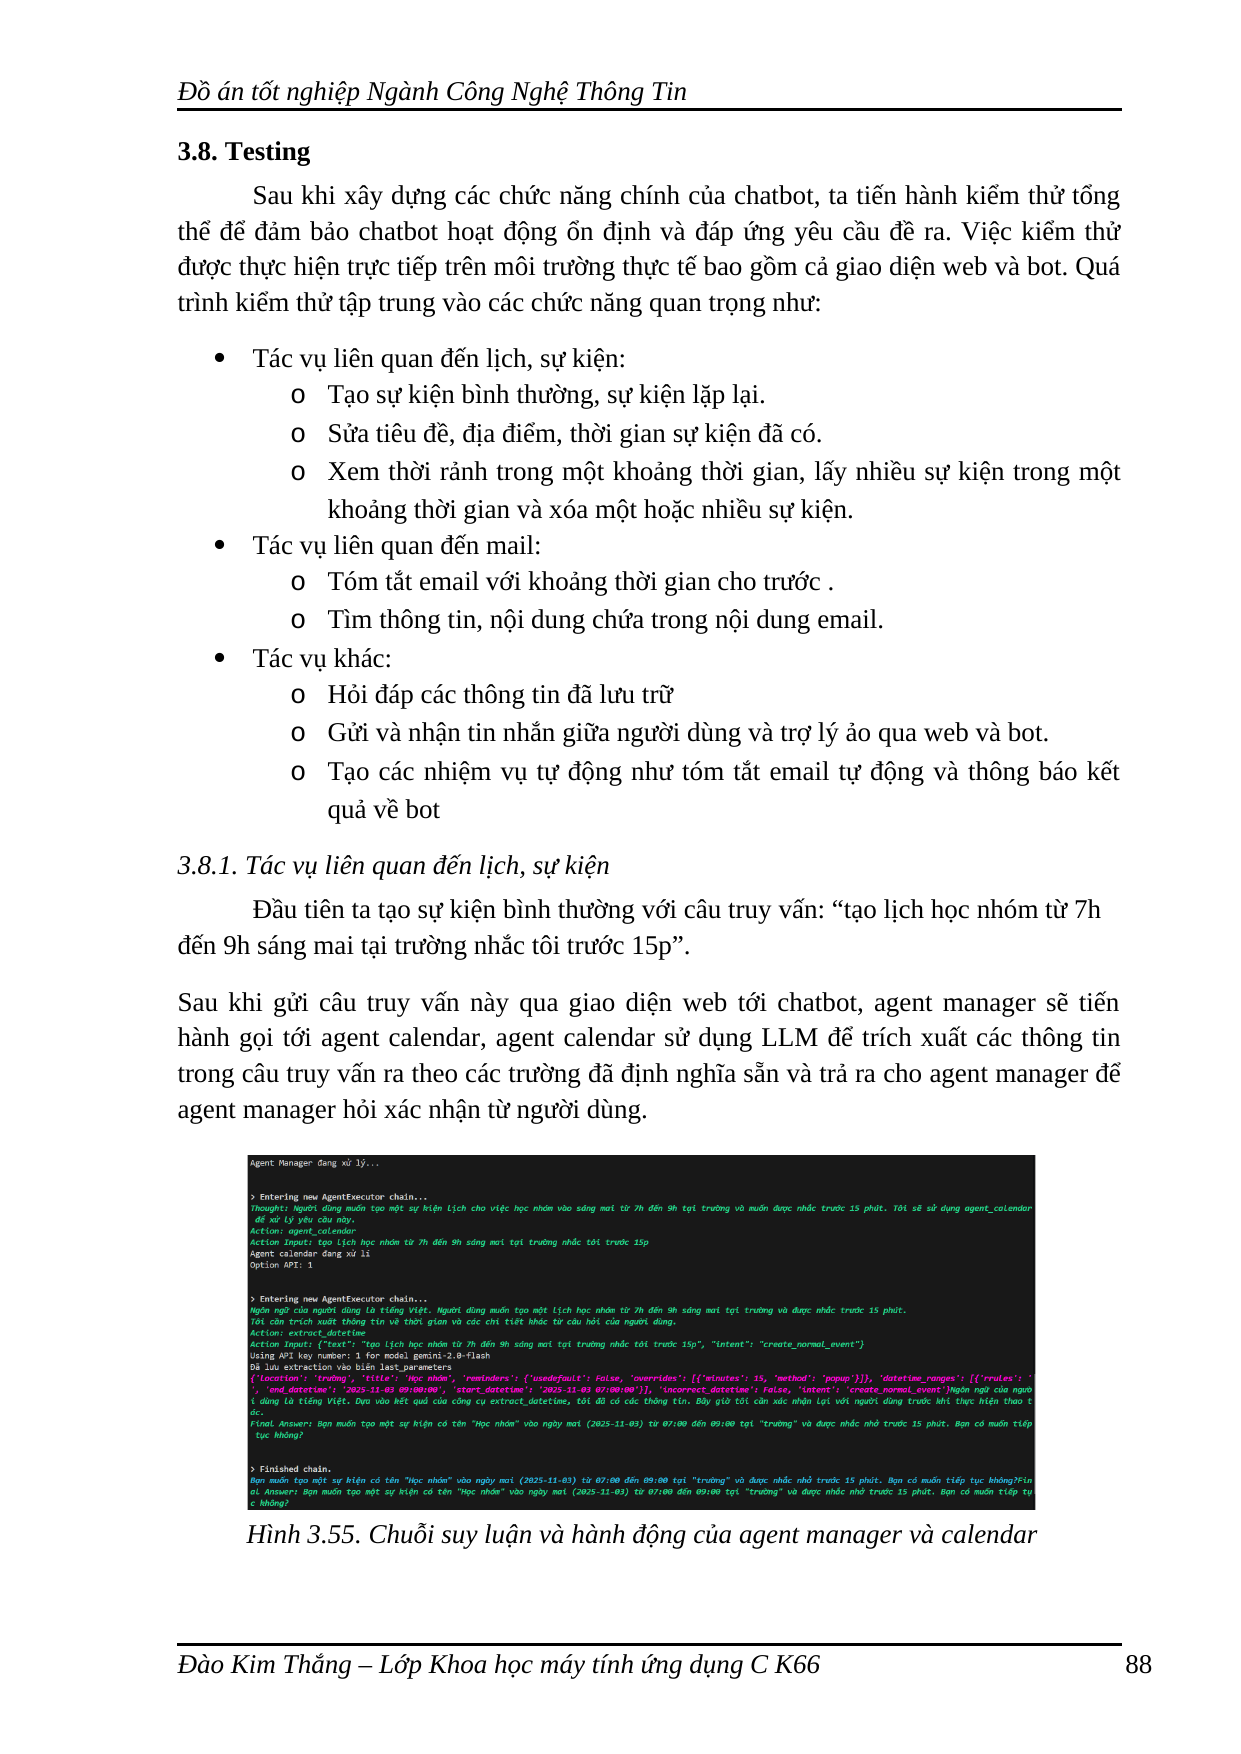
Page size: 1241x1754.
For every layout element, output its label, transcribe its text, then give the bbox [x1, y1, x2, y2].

list Tác vụ liên quan đến lịch, sự kiện: [215, 343, 1122, 374]
subtitle 3.8.1. Tác vụ liên quan đến lịch, sự kiện [177, 849, 1122, 881]
text Đầu tiên ta tạo sự kiện bình thường với câu truy vấn: “tạo lịch học nhóm từ 7h đến 9h sáng mai tại trường nhắc tôi trước 15p”. [177, 893, 1122, 960]
text Sau khi gửi câu truy vấn này qua giao diện web tới chatbot, agent manager sẽ tiến hành gọi tới agent calendar, agent calendar sử dụng LLM để trích xuất các thông tin trong câu truy vấn ra theo các trường đã định nghĩa sẵn và trả ra cho agent manager để agent manager hỏi xác nhận từ người dùng. [177, 986, 1122, 1124]
list Tóm tắt email với khoảng thời gian cho trước . [290, 565, 1122, 598]
list Sửa tiêu đề, địa điểm, thời gian sự kiện đã có. [290, 417, 1122, 450]
subtitle 3.8. Testing [177, 135, 1122, 166]
list Tìm thông tin, nội dung chứa trong nội dung email. [290, 603, 1122, 637]
list Xem thời rảnh trong một khoảng thời gian, lấy nhiều sự kiện trong một khoảng thời gian và xóa một hoặc nhiều sự kiện. [290, 455, 1122, 524]
text Sau khi xây dựng các chức năng chính của chatbot, ta tiến hành kiểm thử tổng thể để đảm bảo chatbot hoạt động ổn định và đáp ứng yêu cầu đề ra. Việc kiểm thử được thực hiện trực tiếp trên môi trường thực tế bao gồm cả giao diện web và bot. Quá trình kiểm thử tập trung vào các chức năng quan trọng như: [177, 179, 1122, 317]
list Tác vụ khác: [215, 642, 1122, 673]
list Tạo các nhiệm vụ tự động như tóm tắt email tự động và thông báo kết quả về bot [290, 755, 1122, 824]
list Gửi và nhận tin nhắn giữa người dùng và trợ lý ảo qua web và bot. [290, 716, 1122, 750]
picture [247, 1155, 1036, 1510]
list Tạo sự kiện bình thường, sự kiện lặp lại. [290, 378, 1122, 412]
list Tác vụ liên quan đến mail: [215, 529, 1122, 560]
list Hỏi đáp các thông tin đã lưu trữ [290, 678, 1122, 711]
